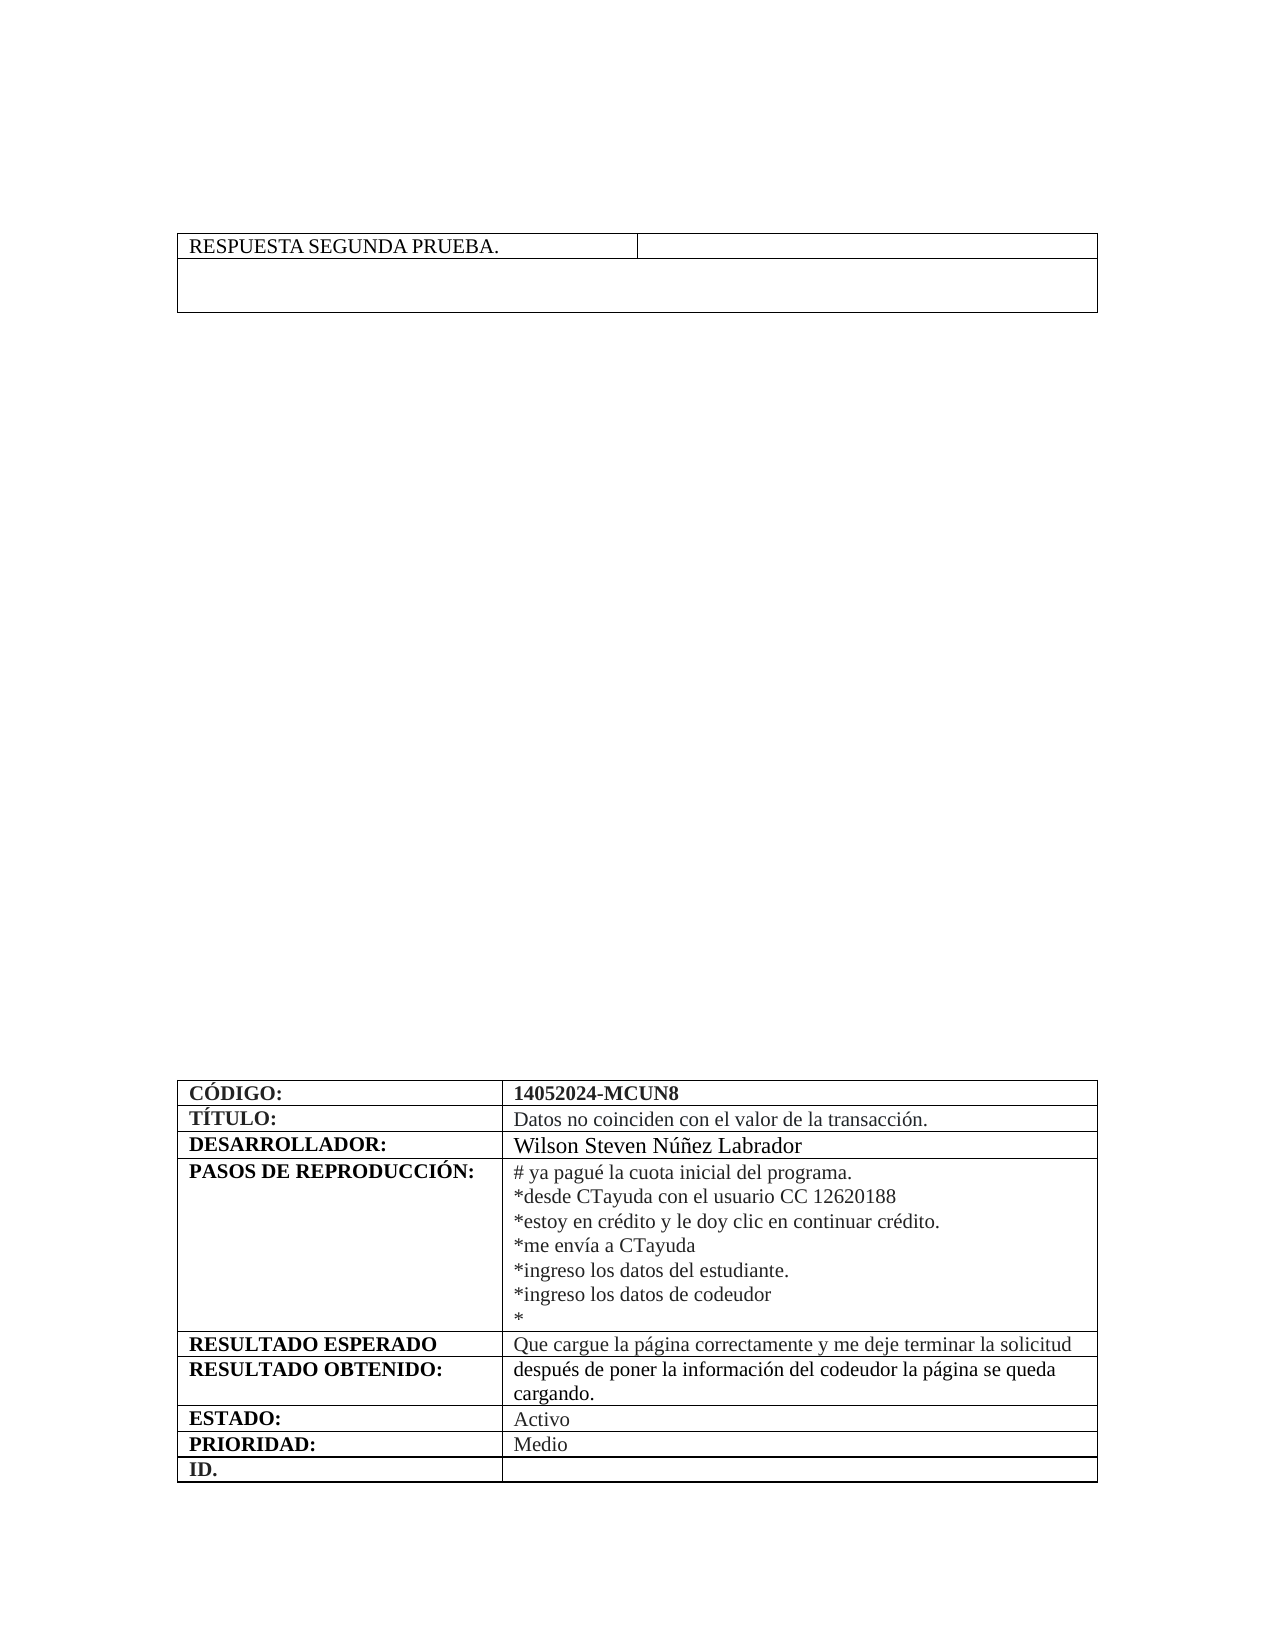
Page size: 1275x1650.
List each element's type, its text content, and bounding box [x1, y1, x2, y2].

table_header [638, 234, 1097, 258]
table_cell [178, 259, 1097, 312]
table_cell Activo [503, 1406, 1097, 1431]
table_header RESPUESTA SEGUNDA PRUEBA. [178, 234, 637, 258]
table_cell PASOS DE REPRODUCCIÓN: [178, 1159, 502, 1331]
table_cell TÍTULO: [178, 1106, 502, 1131]
table_cell después de poner la información del codeudor la página se queda cargando. [503, 1357, 1097, 1405]
table_cell RESULTADO ESPERADO [178, 1332, 502, 1356]
table_cell # ya pagué la cuota inicial del programa. *desde CTayuda con el usuario CC 12620188 *estoy en crédito y le doy clic en continuar crédito. *me envía a CTayuda *ingreso los datos del estudiante. *ingreso los datos de codeudor * [503, 1159, 1097, 1331]
table_header CÓDIGO: [178, 1081, 502, 1105]
table_header 14052024-MCUN8 [503, 1081, 1097, 1105]
table_cell PRIORIDAD: [178, 1432, 502, 1456]
table_cell RESULTADO OBTENIDO: [178, 1357, 502, 1405]
table_cell Wilson Steven Núñez Labrador [503, 1132, 1097, 1158]
table_cell Medio [503, 1432, 1097, 1456]
table_cell ID. [178, 1458, 502, 1481]
table_cell ESTADO: [178, 1406, 502, 1431]
table_cell Datos no coinciden con el valor de la transacción. [503, 1106, 1097, 1131]
table_cell [503, 1458, 1097, 1481]
table_cell Que cargue la página correctamente y me deje terminar la solicitud [503, 1332, 1097, 1356]
table_cell DESARROLLADOR: [178, 1132, 502, 1158]
